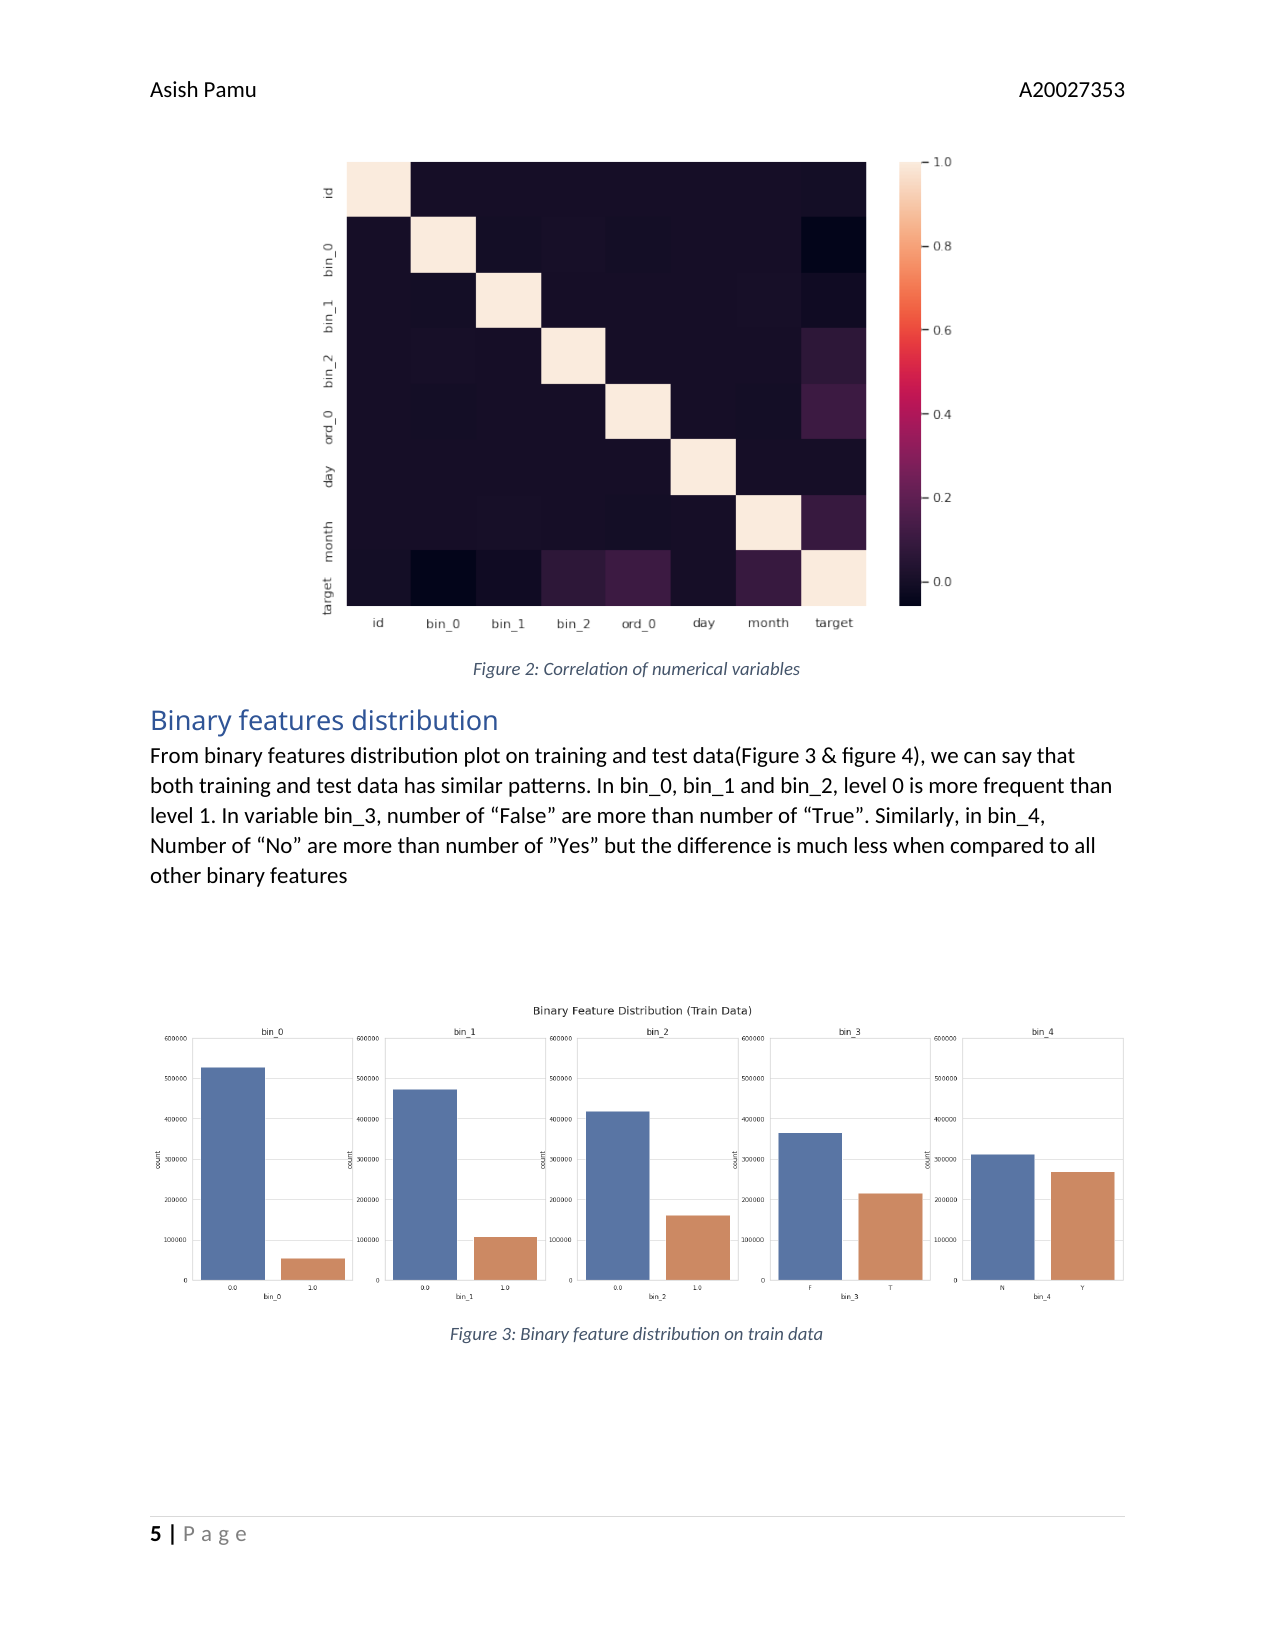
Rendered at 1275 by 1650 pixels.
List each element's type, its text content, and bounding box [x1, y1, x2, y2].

picture [150, 1002, 1125, 1304]
picture [314, 150, 961, 639]
text Figure 2: Correlation of numerical variables [150, 657, 1125, 680]
subtitle Binary features distribution [150, 701, 1125, 738]
text Figure 3: Binary feature distribution on train data [150, 1323, 1125, 1346]
text From binary features distribution plot on training and test data(Figure 3 & figure 4), we can say that both training and test data has similar patterns. In bin_0, bin_1 and bin_2, level 0 is more frequent than level 1. In variable bin_3, number of “False” are more than number of “True”. Similarly, in bin_4, Number of “No” are more than number of ”Yes” but the difference is much less when compared to all other binary features [150, 741, 1125, 889]
